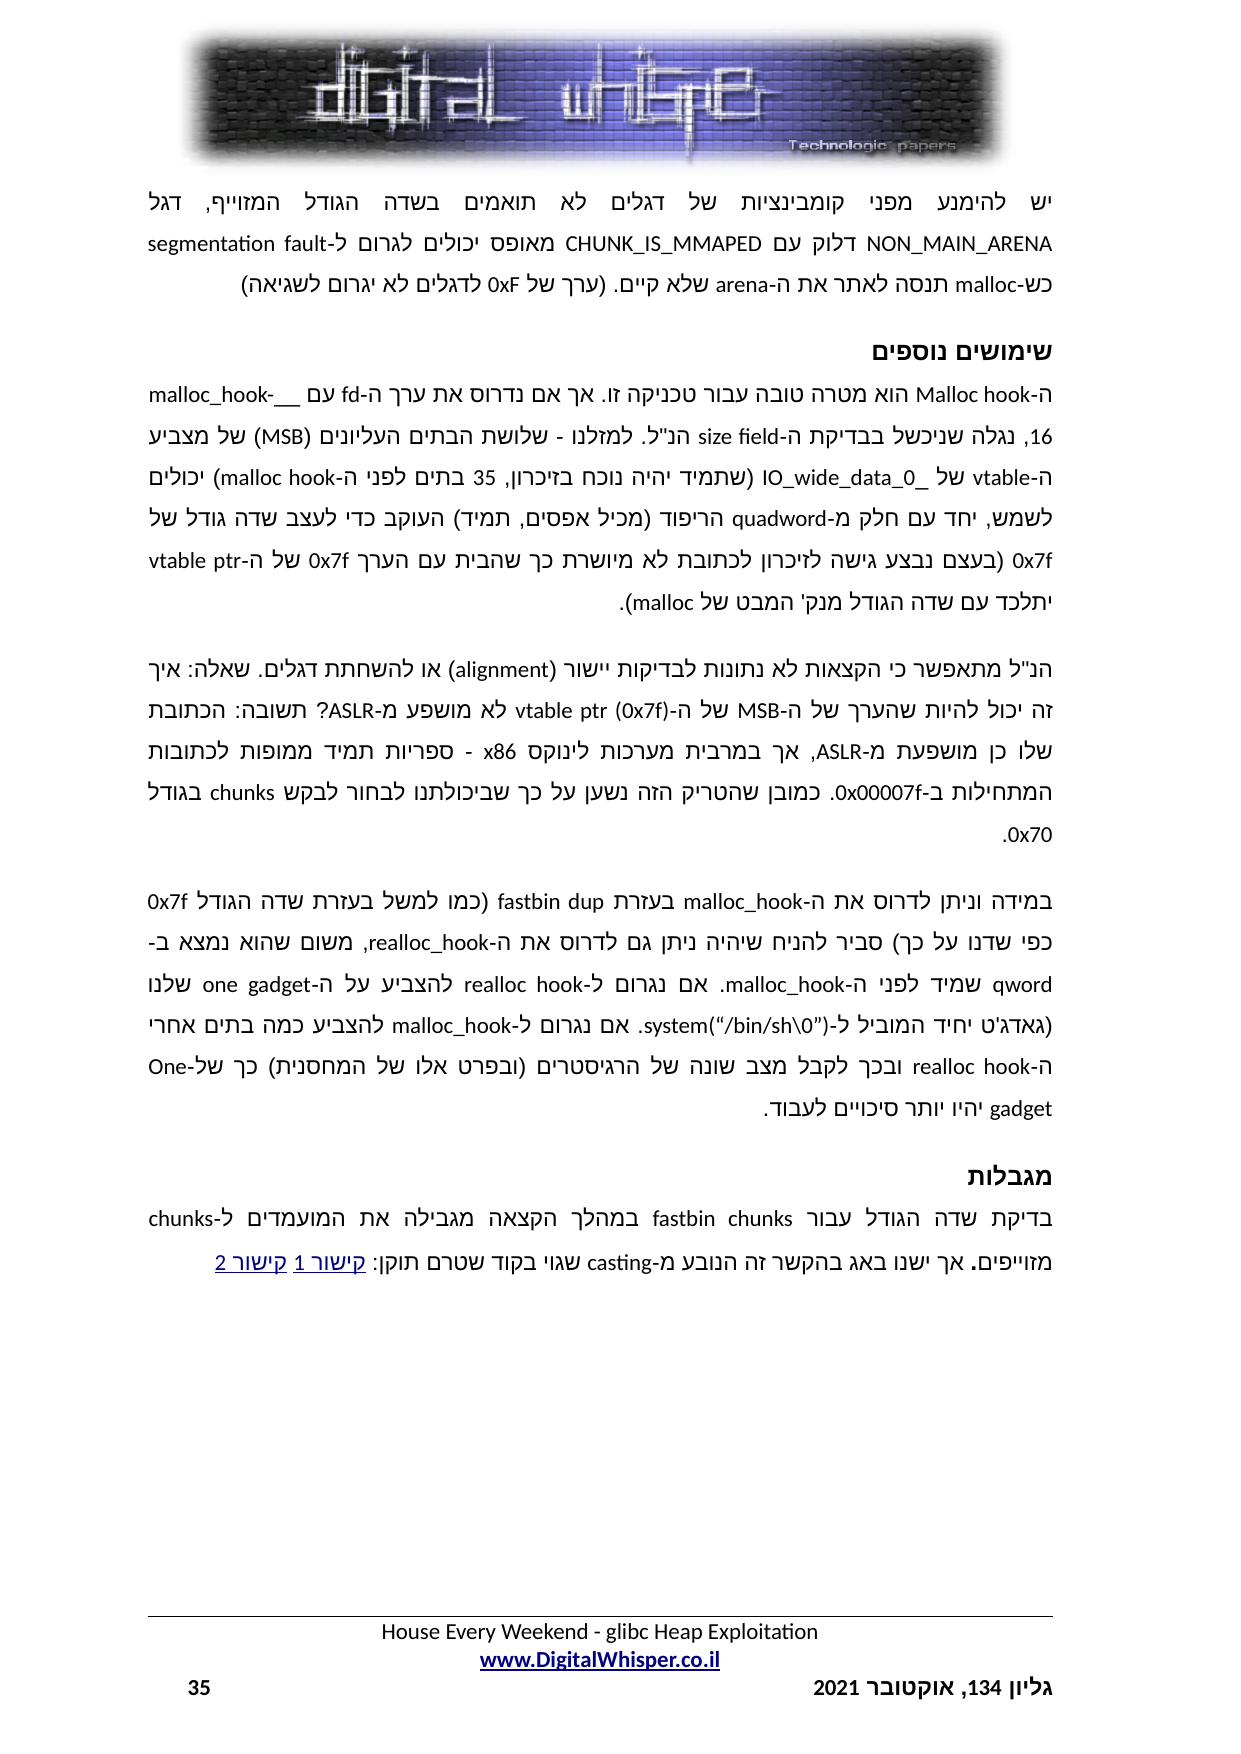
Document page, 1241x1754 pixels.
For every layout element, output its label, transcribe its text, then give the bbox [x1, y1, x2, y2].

text מגבלות [148, 1161, 1053, 1190]
picture [147, 19, 1047, 178]
text שימושים נוספים [148, 337, 1053, 366]
text ה-Malloc hook הוא מטרה טובה עבור טכניקה זו. אך אם נדרוס את ערך ה-fd עם __malloc_hook-16, נגלה שניכשל בבדיקת ה-size field הנ"ל. למזלנו - שלושת הבתים העליונים (MSB) של מצביע ה-vtable של _IO_wide_data_0 (שתמיד יהיה נוכח בזיכרון, 35 בתים לפני ה-malloc hook) יכולים לשמש, יחד עם חלק מ-quadword הריפוד (מכיל אפסים, תמיד) העוקב כדי לעצב שדה גודל של 0x7f (בעצם נבצע גישה לזיכרון לכתובת לא מיושרת כך שהבית עם הערך 0x7f של ה-vtable ptr יתלכד עם שדה הגודל מנק' המבט של malloc). [148, 380, 1053, 616]
text בדיקת שדה הגודל עבור fastbin chunks במהלך הקצאה מגבילה את המועמדים ל-chunks מזוייפים. אך ישנו באג בהקשר זה הנובע מ-casting שגוי בקוד שטרם תוקן: קישור 1 קישור 2 [148, 1204, 1053, 1276]
text יש להימנע מפני קומבינציות של דגלים לא תואמים בשדה הגודל המזוייף, דגל NON_MAIN_ARENA דלוק עם CHUNK_IS_MMAPED מאופס יכולים לגרום ל-segmentation fault כש-malloc תנסה לאתר את ה-arena שלא קיים. (ערך של 0xF לדגלים לא יגרום לשגיאה) [148, 189, 1053, 298]
text במידה וניתן לדרוס את ה-malloc_hook בעזרת fastbin dup (כמו למשל בעזרת שדה הגודל 0x7f כפי שדנו על כך) סביר להניח שיהיה ניתן גם לדרוס את ה-realloc_hook, משום שהוא נמצא ב-qword שמיד לפני ה-malloc_hook. אם נגרום ל-realloc hook להצביע על ה-one gadget שלנו (גאדג'ט יחיד המוביל ל-system(“/bin/sh\0”). אם נגרום ל-malloc_hook להצביע כמה בתים אחרי ה-realloc hook ובכך לקבל מצב שונה של הרגיסטרים (ובפרט אלו של המחסנית) כך של-One gadget יהיו יותר סיכויים לעבוד. [148, 887, 1053, 1122]
text הנ"ל מתאפשר כי הקצאות לא נתונות לבדיקות יישור (alignment) או להשחתת דגלים. שאלה: איך זה יכול להיות שהערך של ה-MSB של ה-vtable ptr (0x7f) לא מושפע מ-ASLR? תשובה: הכתובת שלו כן מושפעת מ-ASLR, אך במרבית מערכות לינוקס x86 - ספריות תמיד ממופות לכתובות המתחילות ב-0x00007f. כמובן שהטריק הזה נשען על כך שביכולתנו לבחור לבקש chunks בגודל 0x70. [148, 655, 1053, 848]
